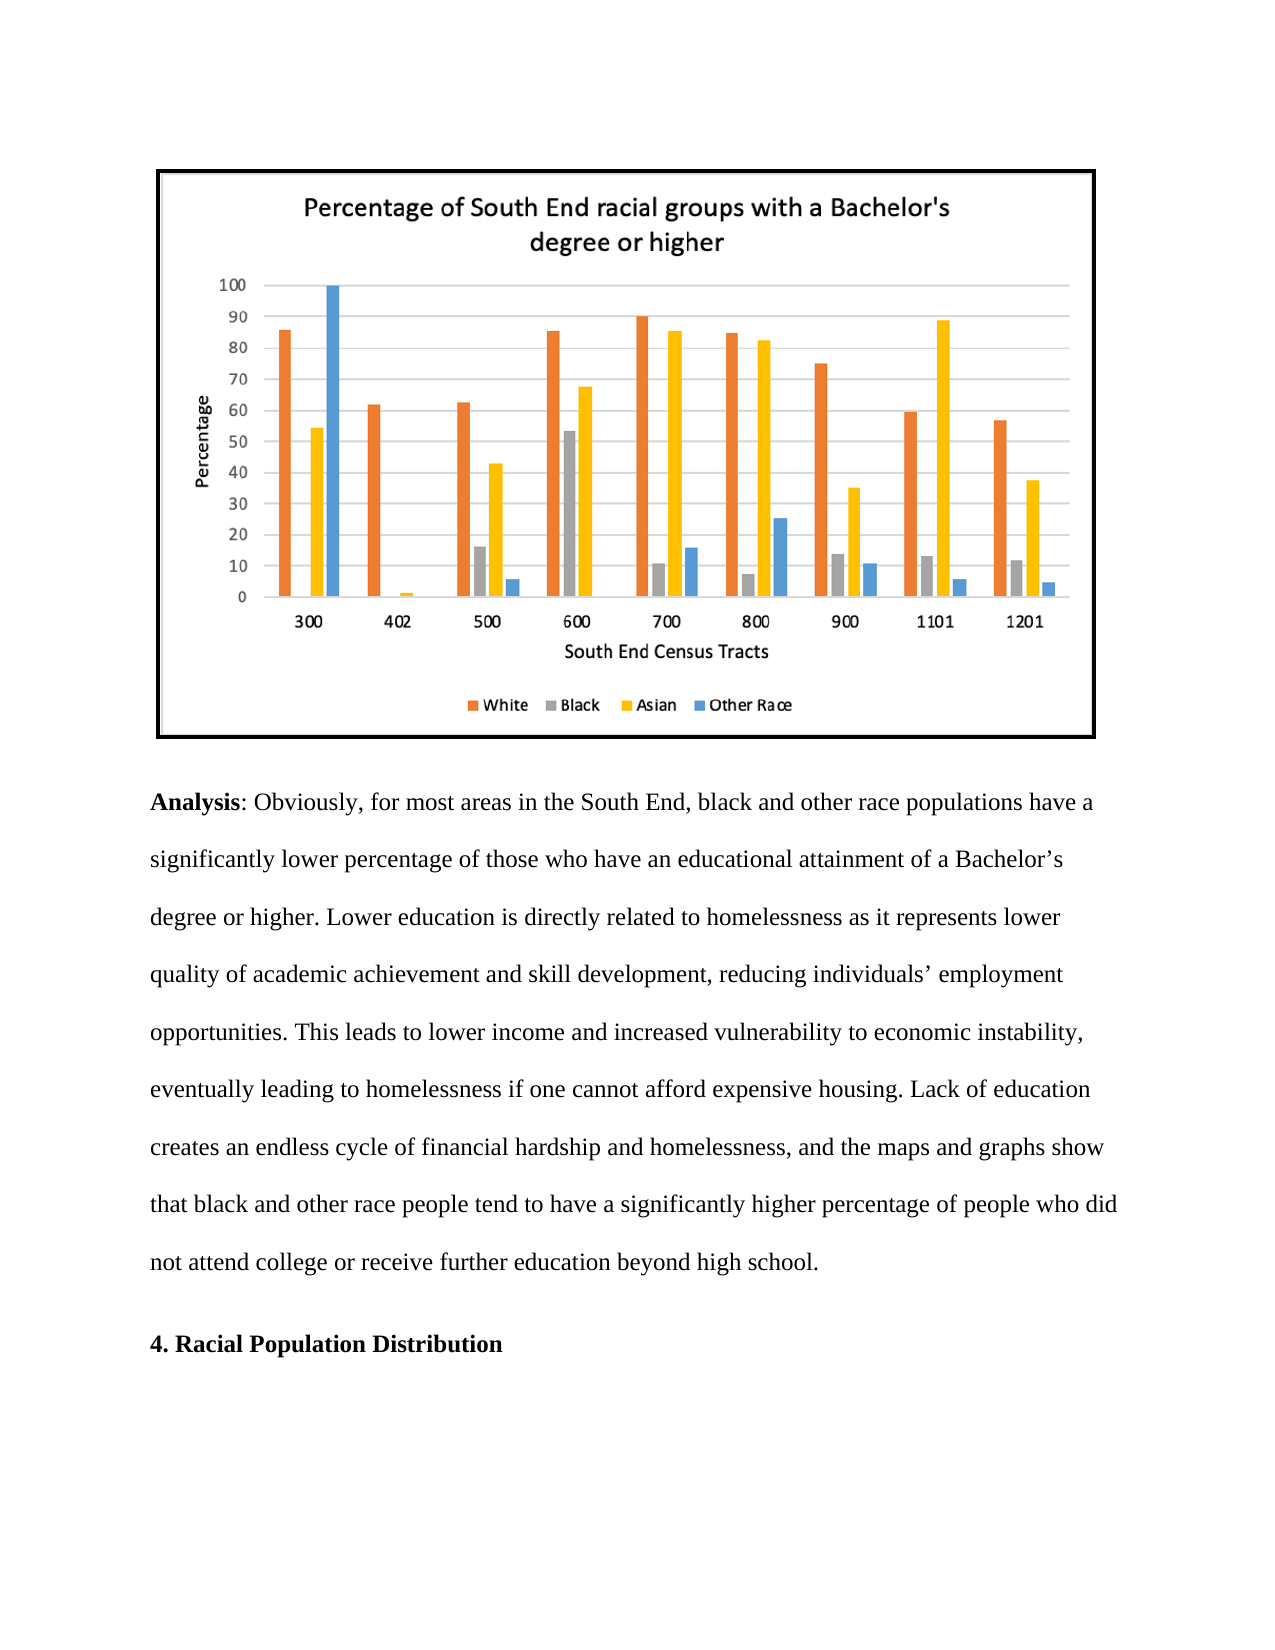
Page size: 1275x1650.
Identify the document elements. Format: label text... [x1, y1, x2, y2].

text 4. Racial Population Distribution [150, 1329, 1125, 1358]
picture [160, 173, 1092, 735]
